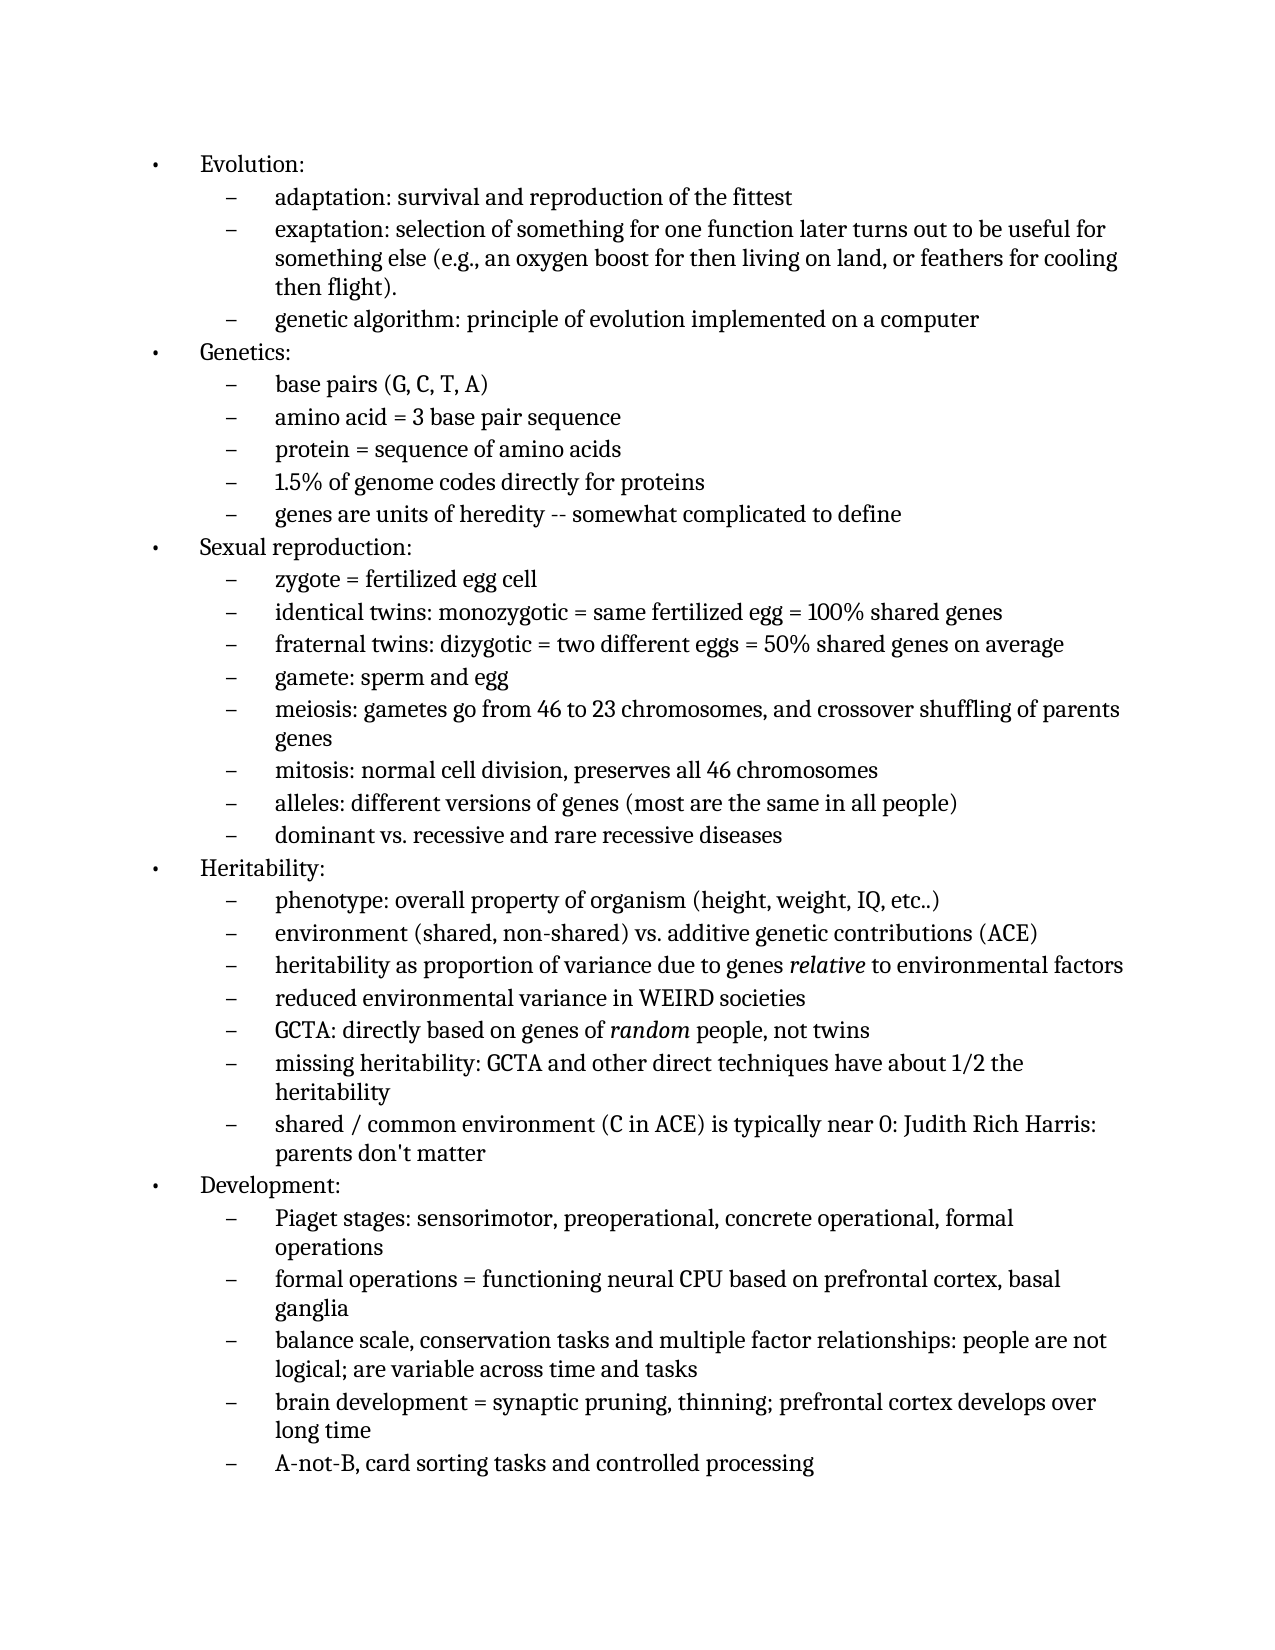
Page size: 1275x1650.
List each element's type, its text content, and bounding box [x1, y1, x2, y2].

list missing heritability: GCTA and other direct techniques have about 1/2 the heritability [225, 1049, 1125, 1106]
list environment (shared, non-shared) vs. additive genetic contributions (ACE) [225, 919, 1125, 947]
list reduced environmental variance in WEIRD societies [225, 984, 1125, 1012]
list genes are units of heredity -- somewhat complicated to define [225, 500, 1125, 529]
list mitosis: normal cell division, preserves all 46 chromosomes [225, 756, 1125, 785]
list shared / common environment (C in ACE) is typically near 0: Judith Rich Harris: parents don't matter [225, 1110, 1125, 1167]
list exaptation: selection of something for one function later turns out to be useful for something else (e.g., an oxygen boost for then living on land, or feathers for cooling then flight). [225, 215, 1125, 301]
list balance scale, conservation tasks and multiple factor relationships: people are not logical; are variable across time and tasks [225, 1326, 1125, 1384]
list Sexual reproduction: [150, 532, 1125, 561]
list A-not-B, card sorting tasks and controlled processing [225, 1449, 1125, 1477]
list phenotype: overall property of organism (height, weight, IQ, etc..) [225, 886, 1125, 915]
list amino acid = 3 base pair sequence [225, 402, 1125, 431]
list Development: [150, 1171, 1125, 1200]
list Genetics: [150, 337, 1125, 366]
list GCTA: directly based on genes of random people, not twins [225, 1016, 1125, 1045]
list zygote = fertilized egg cell [225, 565, 1125, 594]
list protein = sequence of amino acids [225, 435, 1125, 464]
list meiosis: gametes go from 46 to 23 chromosomes, and crossover shuffling of parents genes [225, 695, 1125, 752]
list alleles: different versions of genes (most are the same in all people) [225, 789, 1125, 817]
list genetic algorithm: principle of evolution implemented on a computer [225, 305, 1125, 334]
list heritability as proportion of variance due to genes relative to environmental factors [225, 951, 1125, 980]
list brain development = synaptic pruning, thinning; prefrontal cortex develops over long time [225, 1387, 1125, 1445]
list identical twins: monozygotic = same fertilized egg = 100% shared genes [225, 597, 1125, 626]
list Heritability: [150, 854, 1125, 882]
list gamete: sperm and egg [225, 662, 1125, 691]
list fraternal twins: dizygotic = two different eggs = 50% shared genes on average [225, 630, 1125, 659]
list Piaget stages: sensorimotor, preoperational, concrete operational, formal operations [225, 1204, 1125, 1261]
list Evolution: [150, 150, 1125, 179]
list formal operations = functioning neural CPU based on prefrontal cortex, basal ganglia [225, 1265, 1125, 1322]
list adaptation: survival and reproduction of the fittest [225, 182, 1125, 211]
list base pairs (G, C, T, A) [225, 370, 1125, 399]
list 1.5% of genome codes directly for proteins [225, 467, 1125, 496]
list dominant vs. recessive and rare recessive diseases [225, 821, 1125, 850]
